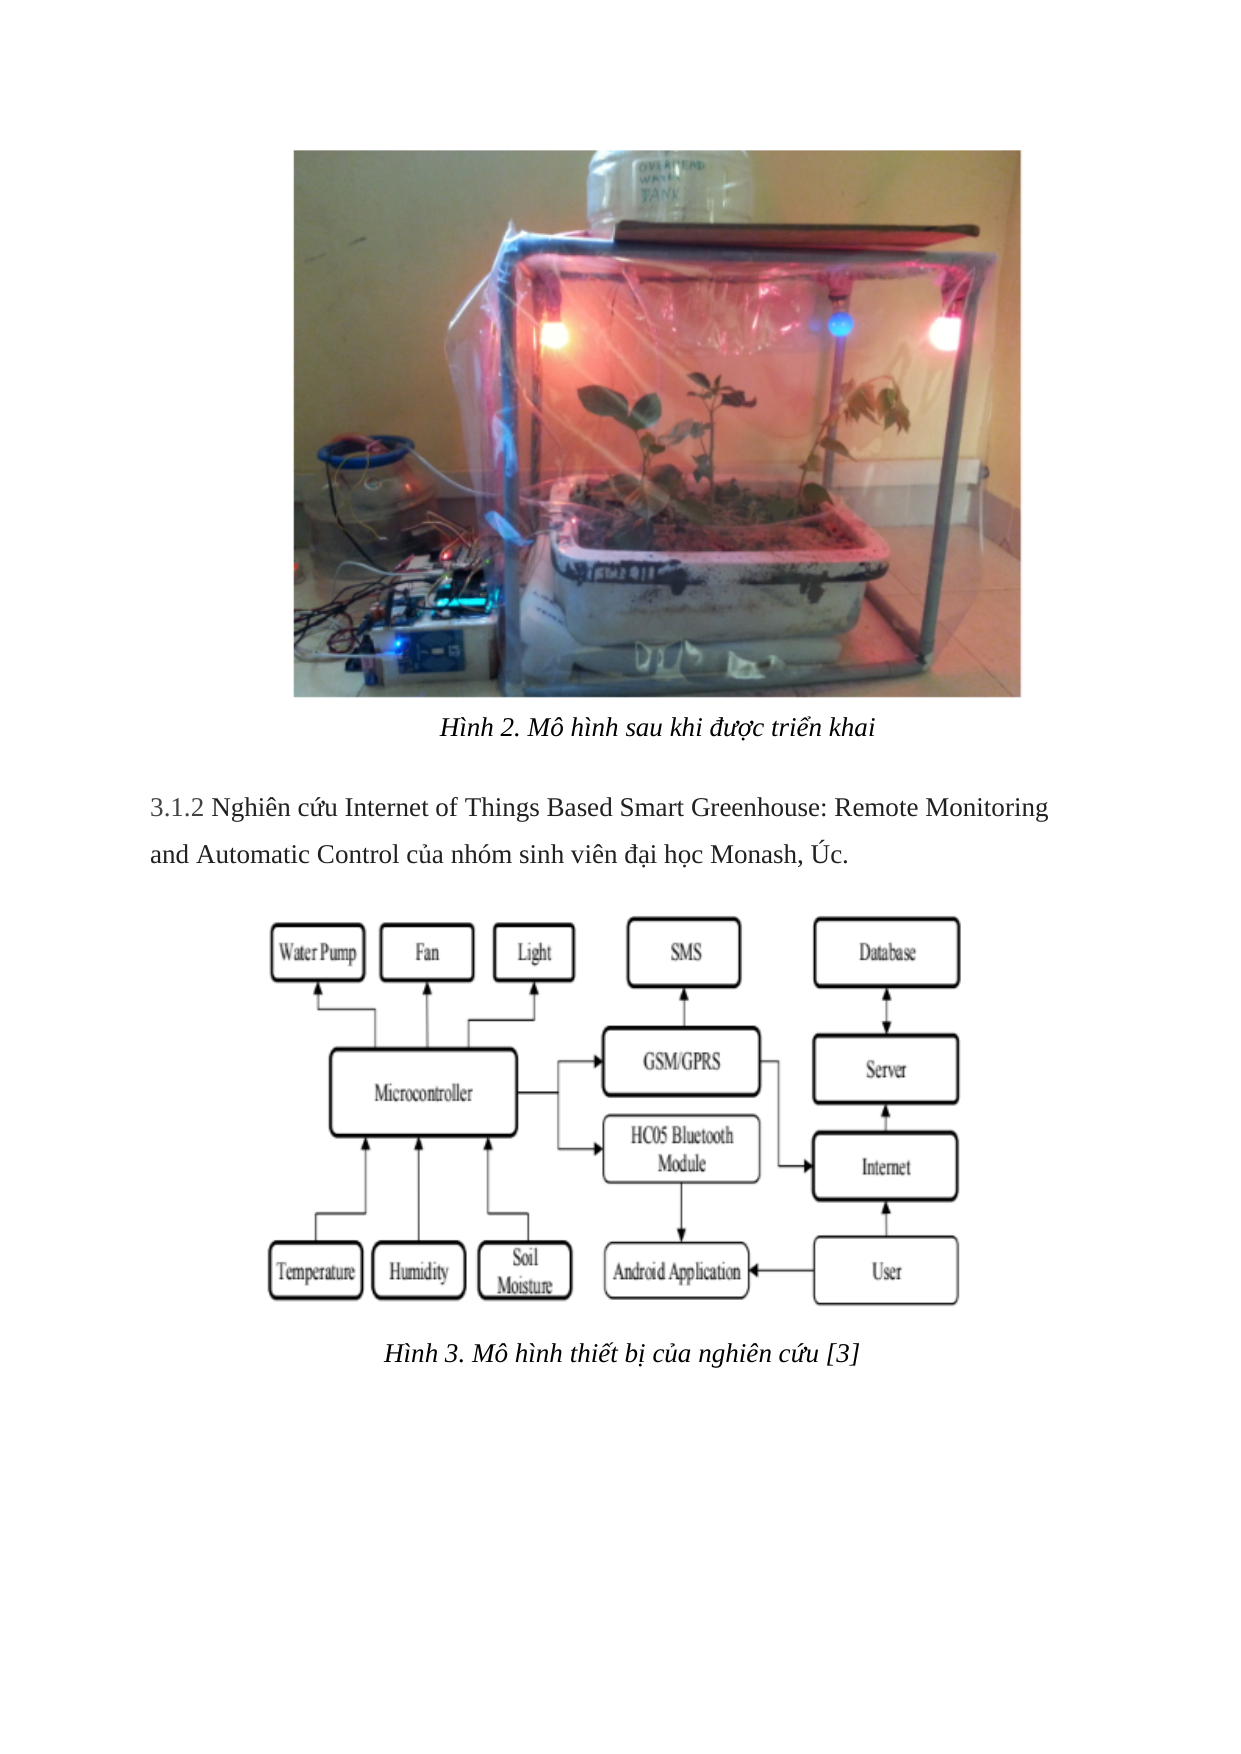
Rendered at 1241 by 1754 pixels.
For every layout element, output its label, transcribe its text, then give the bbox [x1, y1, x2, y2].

subtitle 3.1.2 Nghiên cứu Internet of Things Based Smart Greenhouse: Remote Monitoring and Automatic Control của nhóm sinh viên đại học Monash, Úc. [150, 792, 1090, 869]
text Hình 3. Mô hình thiết bị của nghiên cứu [3] [150, 1338, 1090, 1369]
text Hình 2. Mô hình sau khi được triển khai [225, 712, 1090, 743]
picture [251, 893, 989, 1325]
picture [292, 150, 1024, 699]
